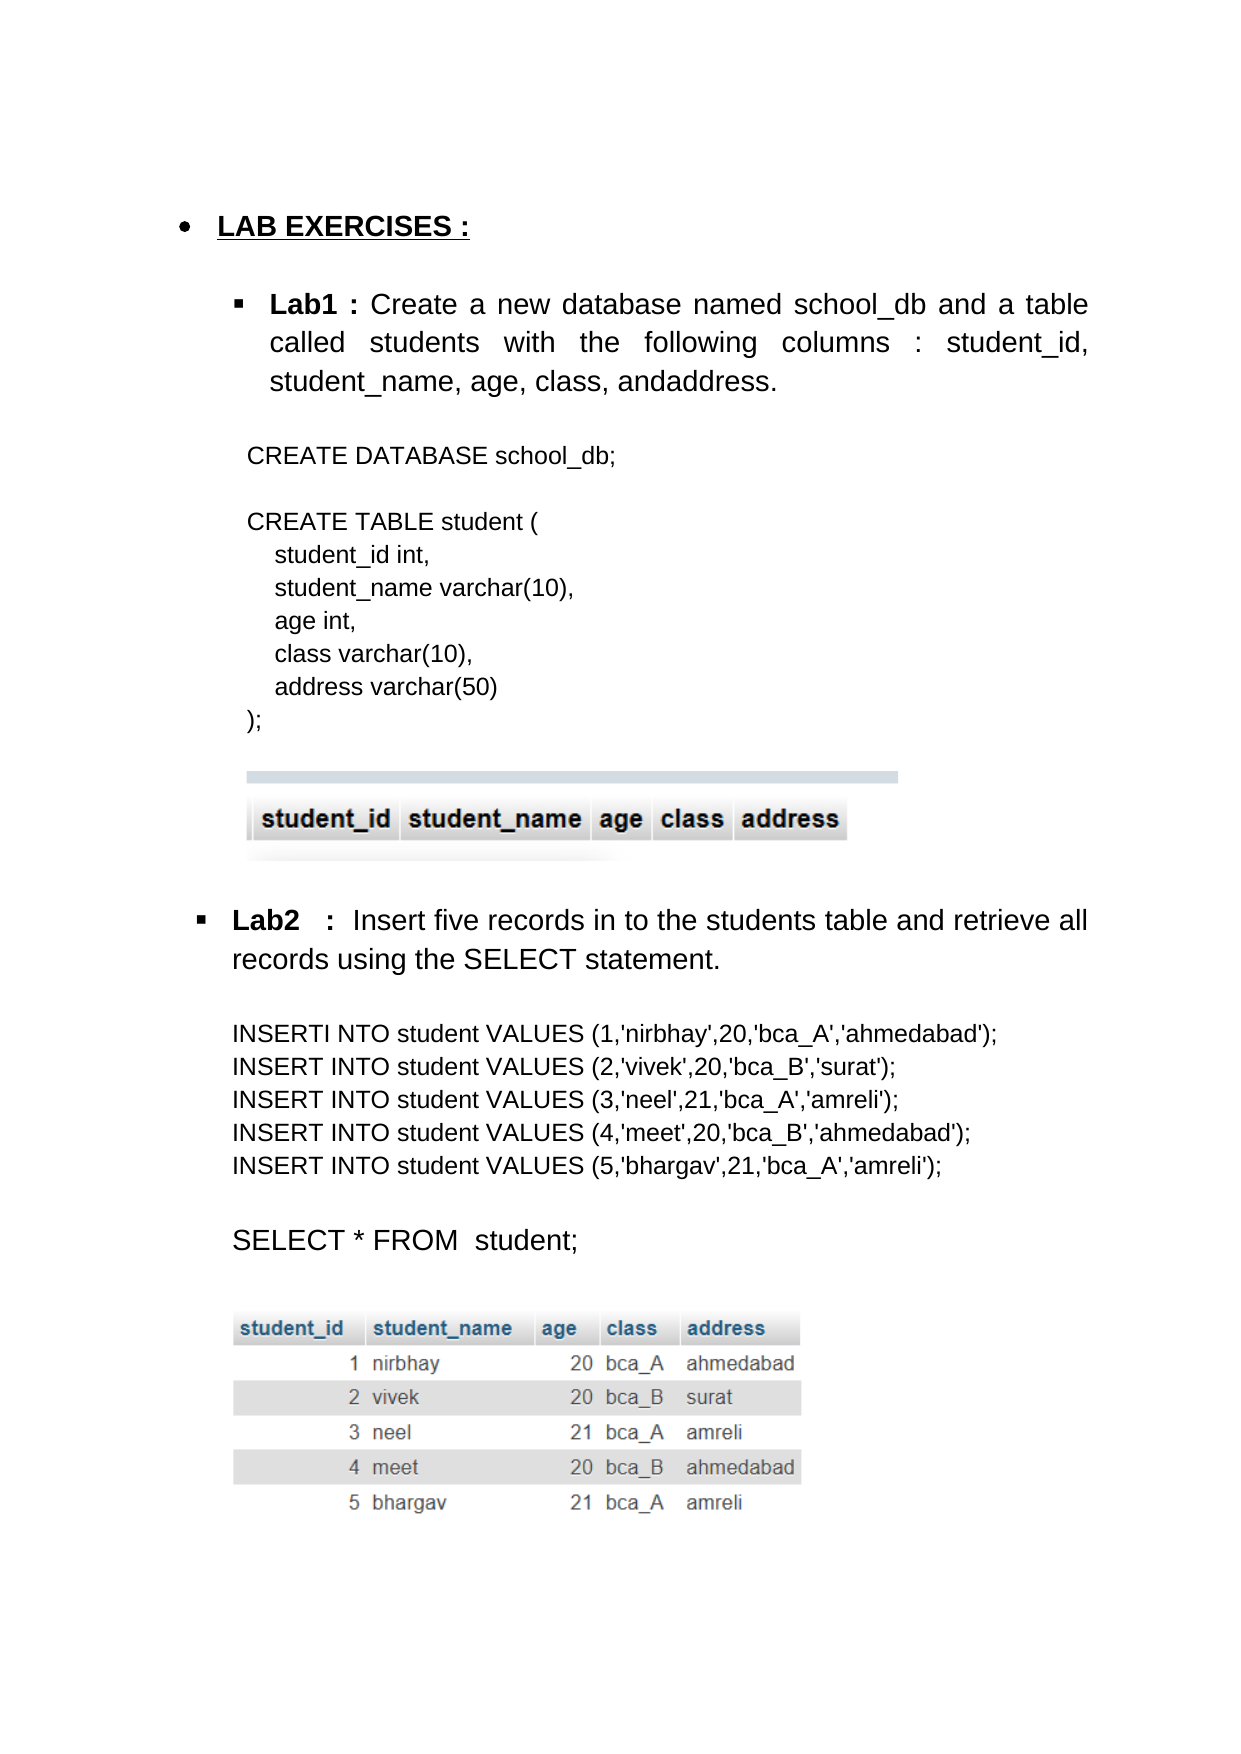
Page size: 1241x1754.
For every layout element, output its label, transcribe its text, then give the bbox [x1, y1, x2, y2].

list student_id int, [247, 540, 1090, 569]
list Lab2 : Insert five records in to the students table and retrieve all records using the SELECT statement. [194, 903, 1090, 975]
list INSERT INTO student VALUES (5,'bhargav',21,'bca_A','amreli'); [232, 1151, 1090, 1180]
list class varchar(10), [247, 639, 1090, 668]
list INSERT INTO student VALUES (3,'neel',21,'bca_A','amreli'); [232, 1085, 1090, 1114]
picture [246, 771, 899, 861]
list ); [247, 705, 1090, 734]
list student_name varchar(10), [247, 573, 1090, 602]
list INSERTI NTO student VALUES (1,'nirbhay',20,'bca_A','ahmedabad'); [232, 1019, 1090, 1048]
list Lab1 : Create a new database named school_db and a table called students with the following columns : student_id, student_name, age, class, andaddress. [232, 287, 1090, 397]
list INSERT INTO student VALUES (2,'vivek',20,'bca_B','surat'); [232, 1052, 1090, 1081]
list CREATE TABLE student ( [247, 507, 1090, 536]
picture [231, 1299, 809, 1531]
list INSERT INTO student VALUES (4,'meet',20,'bca_B','ahmedabad'); [232, 1118, 1090, 1147]
list LAB EXERCISES : [179, 209, 1090, 243]
list address varchar(50) [247, 672, 1090, 701]
list age int, [247, 606, 1090, 635]
list SELECT * FROM student; [232, 1222, 1090, 1256]
list CREATE DATABASE school_db; [247, 441, 1090, 470]
